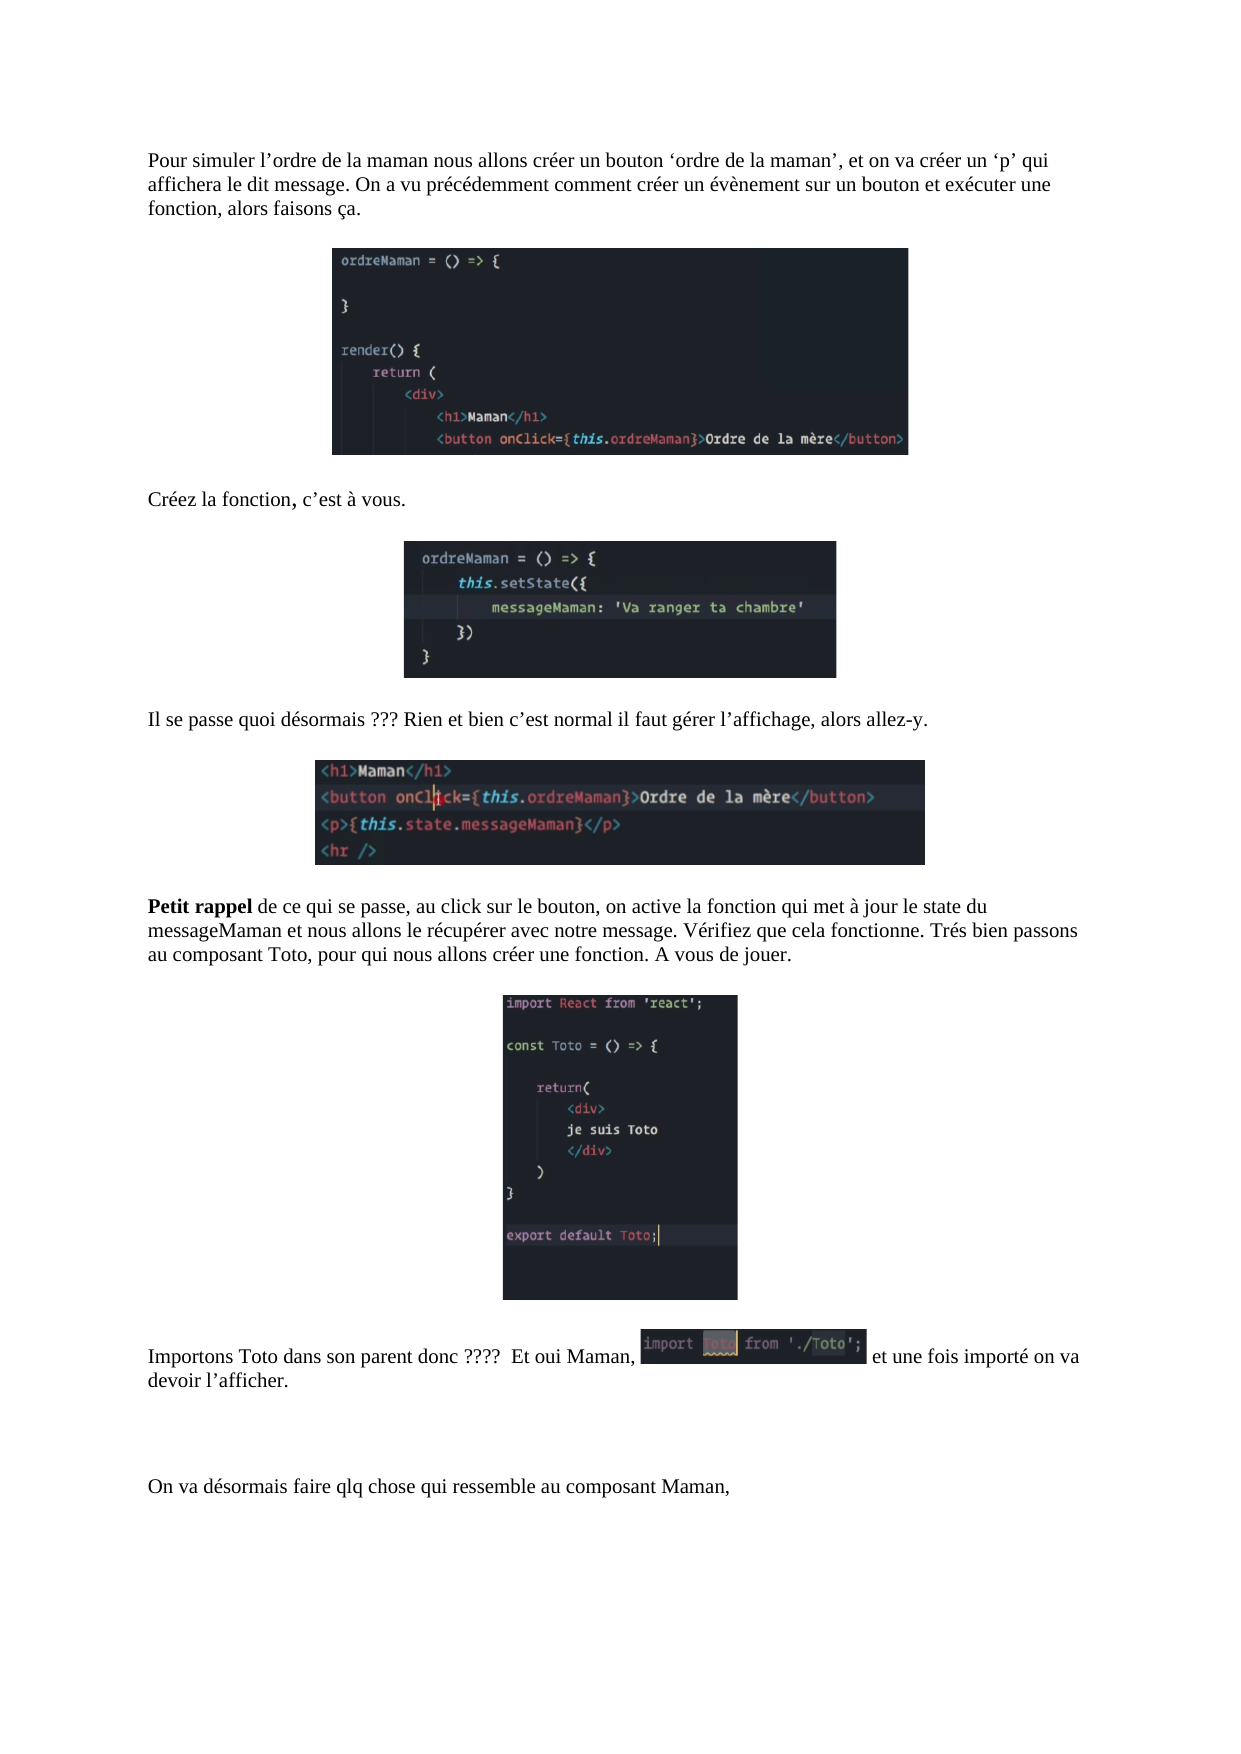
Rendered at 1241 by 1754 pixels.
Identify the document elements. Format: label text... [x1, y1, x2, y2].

text Pour simuler l’ordre de la maman nous allons créer un bouton ‘ordre de la maman’, et on va créer un ‘p’ qui affichera le dit message. On a vu précédemment comment créer un évènement sur un bouton et exécuter une fonction, alors faisons ça. [148, 148, 1093, 220]
picture [640, 1329, 867, 1364]
picture [403, 541, 837, 678]
text Importons Toto dans son parent donc ???? Et oui Maman, et une fois importé on va devoir l’afficher. [148, 1329, 1093, 1392]
text On va désormais faire qlq chose qui ressemble au composant Maman, [148, 1474, 1093, 1498]
text Créez la fonction, c’est à vous. [148, 483, 1093, 512]
picture [332, 248, 909, 455]
text Petit rappel de ce qui se passe, au click sur le bouton, on active la fonction qui met à jour le state du messageMaman et nous allons le récupérer avec notre message. Vérifiez que cela fonctionne. Trés bien passons au composant Toto, pour qui nous allons créer une fonction. A vous de jouer. [148, 894, 1093, 966]
text Il se passe quoi désormais ??? Rien et bien c’est normal il faut gérer l’affichage, alors allez-y. [148, 707, 1093, 731]
picture [502, 995, 738, 1300]
picture [315, 760, 925, 865]
